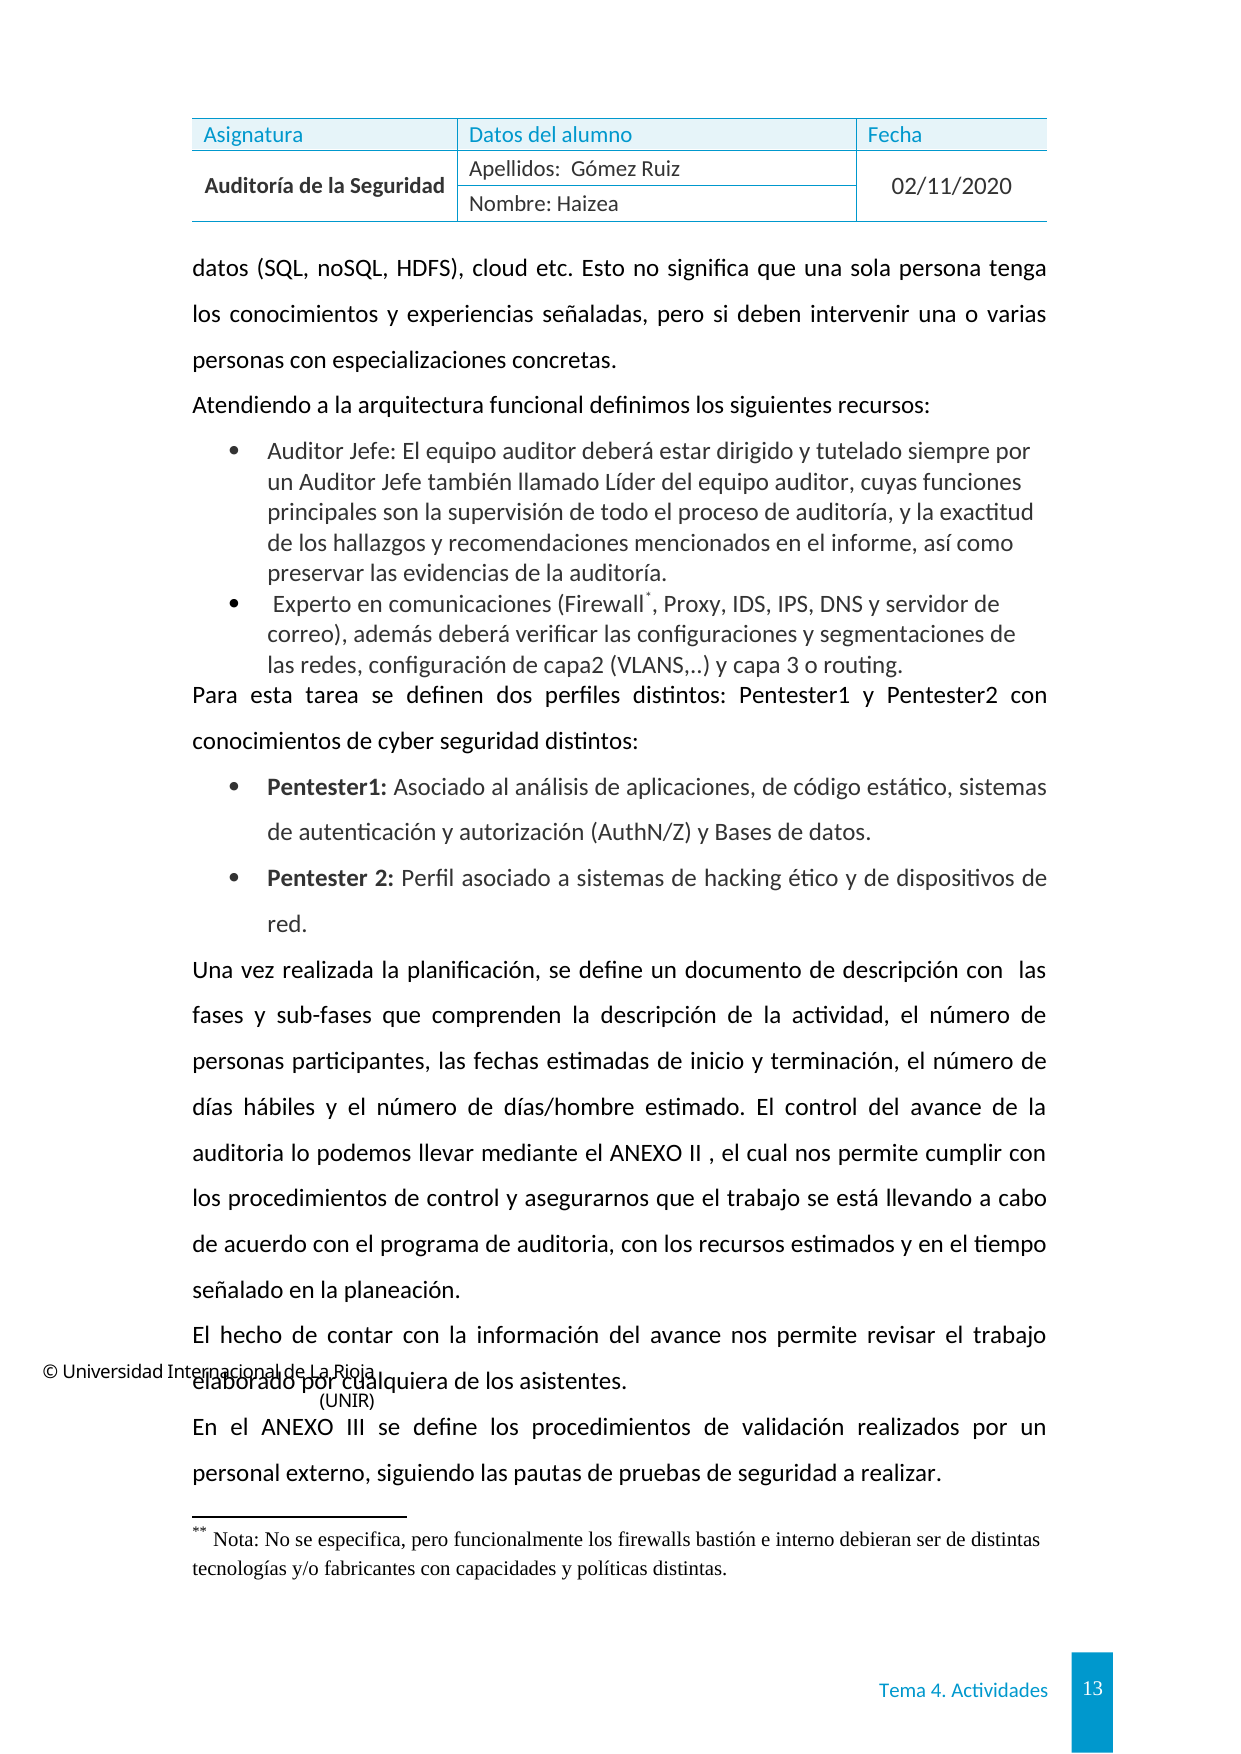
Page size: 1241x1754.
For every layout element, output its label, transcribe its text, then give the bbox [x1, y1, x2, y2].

text El hecho de contar con la información del avance nos permite revisar el trabajo elaborado por cualquiera de los asistentes. [192, 1319, 1048, 1396]
list Experto en comunicaciones (Firewall*, Proxy, IDS, IPS, DNS y servidor de correo), además deberá verificar las configuraciones y segmentaciones de las redes, configuración de capa2 (VLANS,..) y capa 3 o routing. [229, 588, 1048, 679]
text En el ANEXO III se define los procedimientos de validación realizados por un personal externo, siguiendo las pautas de pruebas de seguridad a realizar. [192, 1411, 1048, 1487]
list Pentester1: Asociado al análisis de aplicaciones, de código estático, sistemas de autenticación y autorización (AuthN/Z) y Bases de datos. [229, 771, 1048, 847]
list Auditor Jefe: El equipo auditor deberá estar dirigido y tutelado siempre por un Auditor Jefe también llamado Líder del equipo auditor, cuyas funciones principales son la supervisión de todo el proceso de auditoría, y la exactitud de los hallazgos y recomendaciones mencionados en el informe, así como preservar las evidencias de la auditoría. [229, 435, 1048, 588]
text Una vez realizada la planificación, se define un documento de descripción con las fases y sub-fases que comprenden la descripción de la actividad, el número de personas participantes, las fechas estimadas de inicio y terminación, el número de días hábiles y el número de días/hombre estimado. El control del avance de la auditoria lo podemos llevar mediante el ANEXO II , el cual nos permite cumplir con los procedimientos de control y asegurarnos que el trabajo se está llevando a cabo de acuerdo con el programa de auditoria, con los recursos estimados y en el tiempo señalado en la planeación. [192, 954, 1048, 1304]
text Atendiendo a la arquitectura funcional definimos los siguientes recursos: [192, 389, 1048, 420]
list Pentester 2: Perfil asociado a sistemas de hacking ético y de dispositivos de red. [229, 862, 1048, 938]
text Para esta tarea se definen dos perfiles distintos: Pentester1 y Pentester2 con conocimientos de cyber seguridad distintos: [192, 679, 1048, 756]
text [192, 252, 1048, 374]
